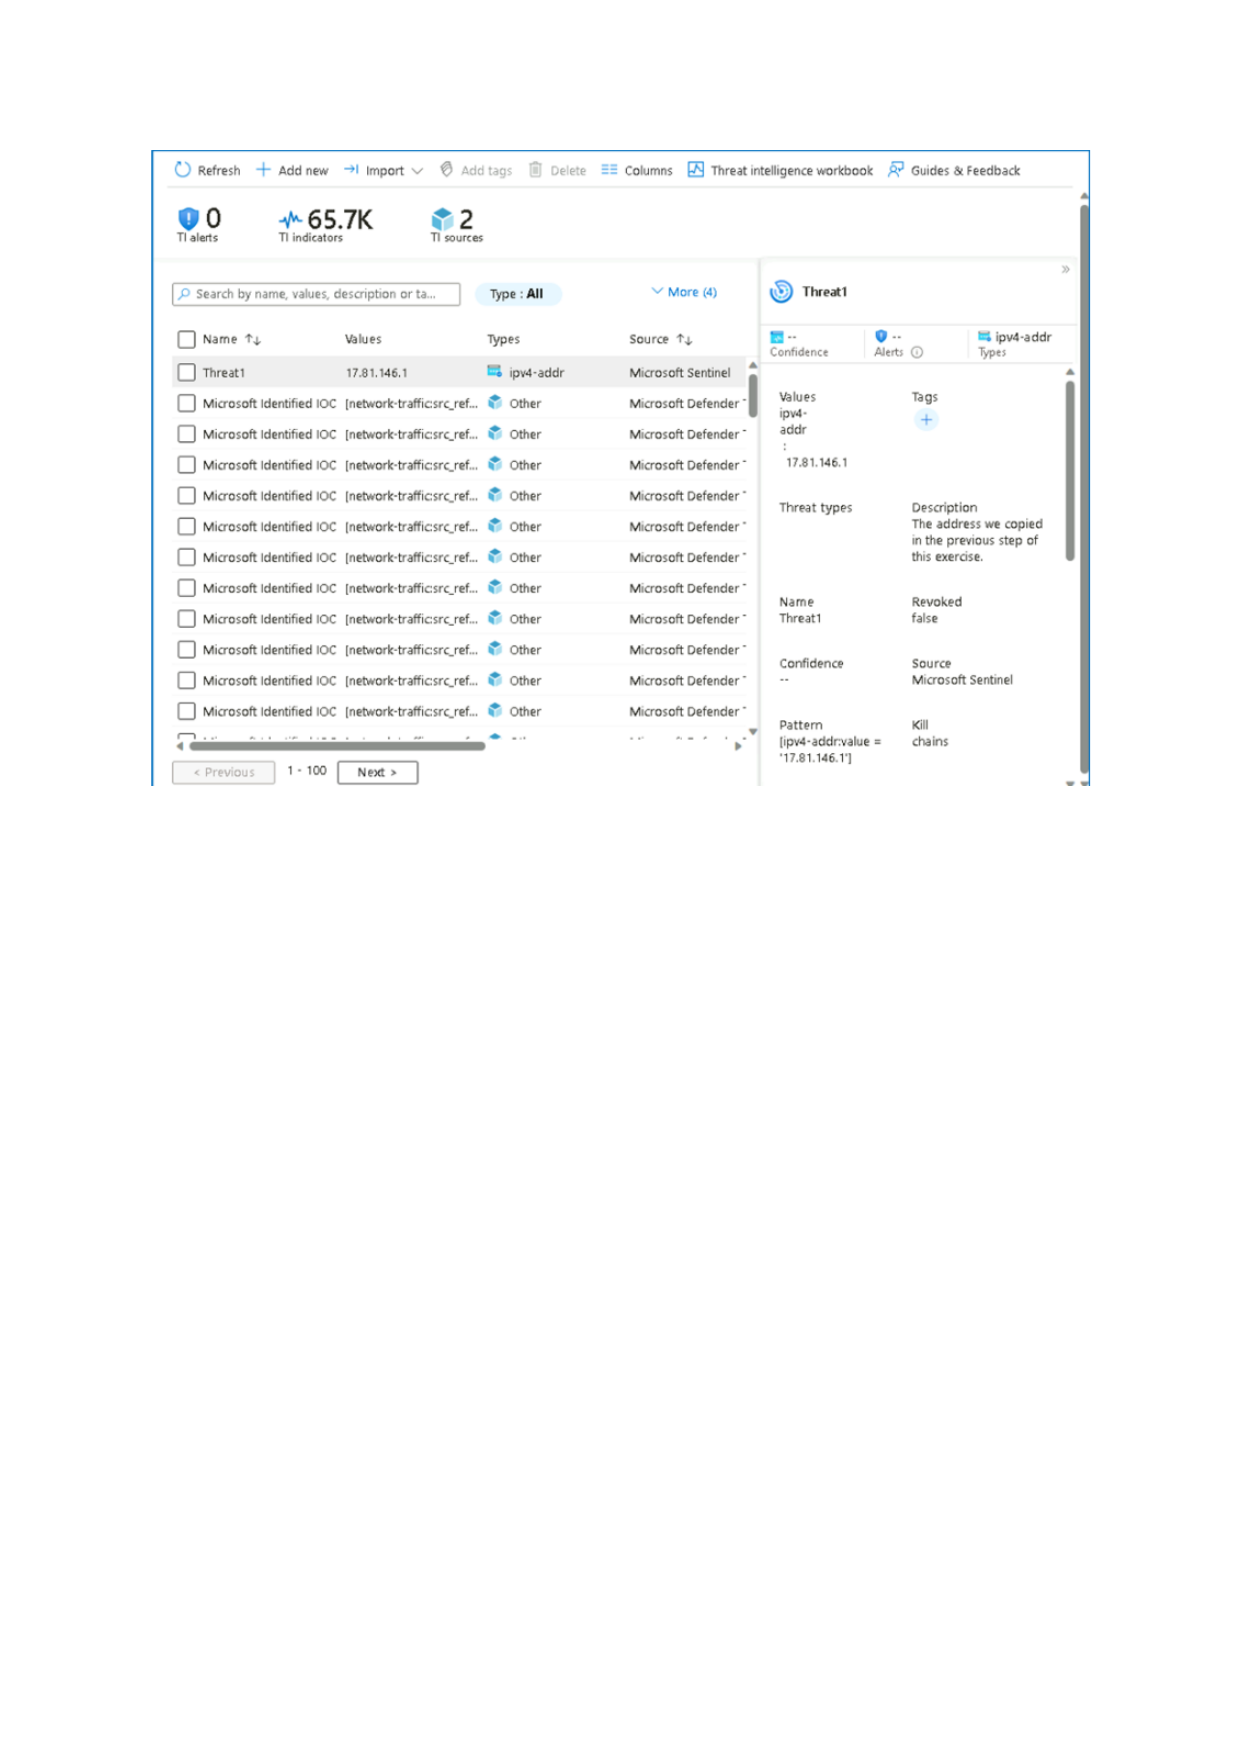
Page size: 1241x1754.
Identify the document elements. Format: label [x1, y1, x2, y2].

picture [150, 150, 1091, 786]
